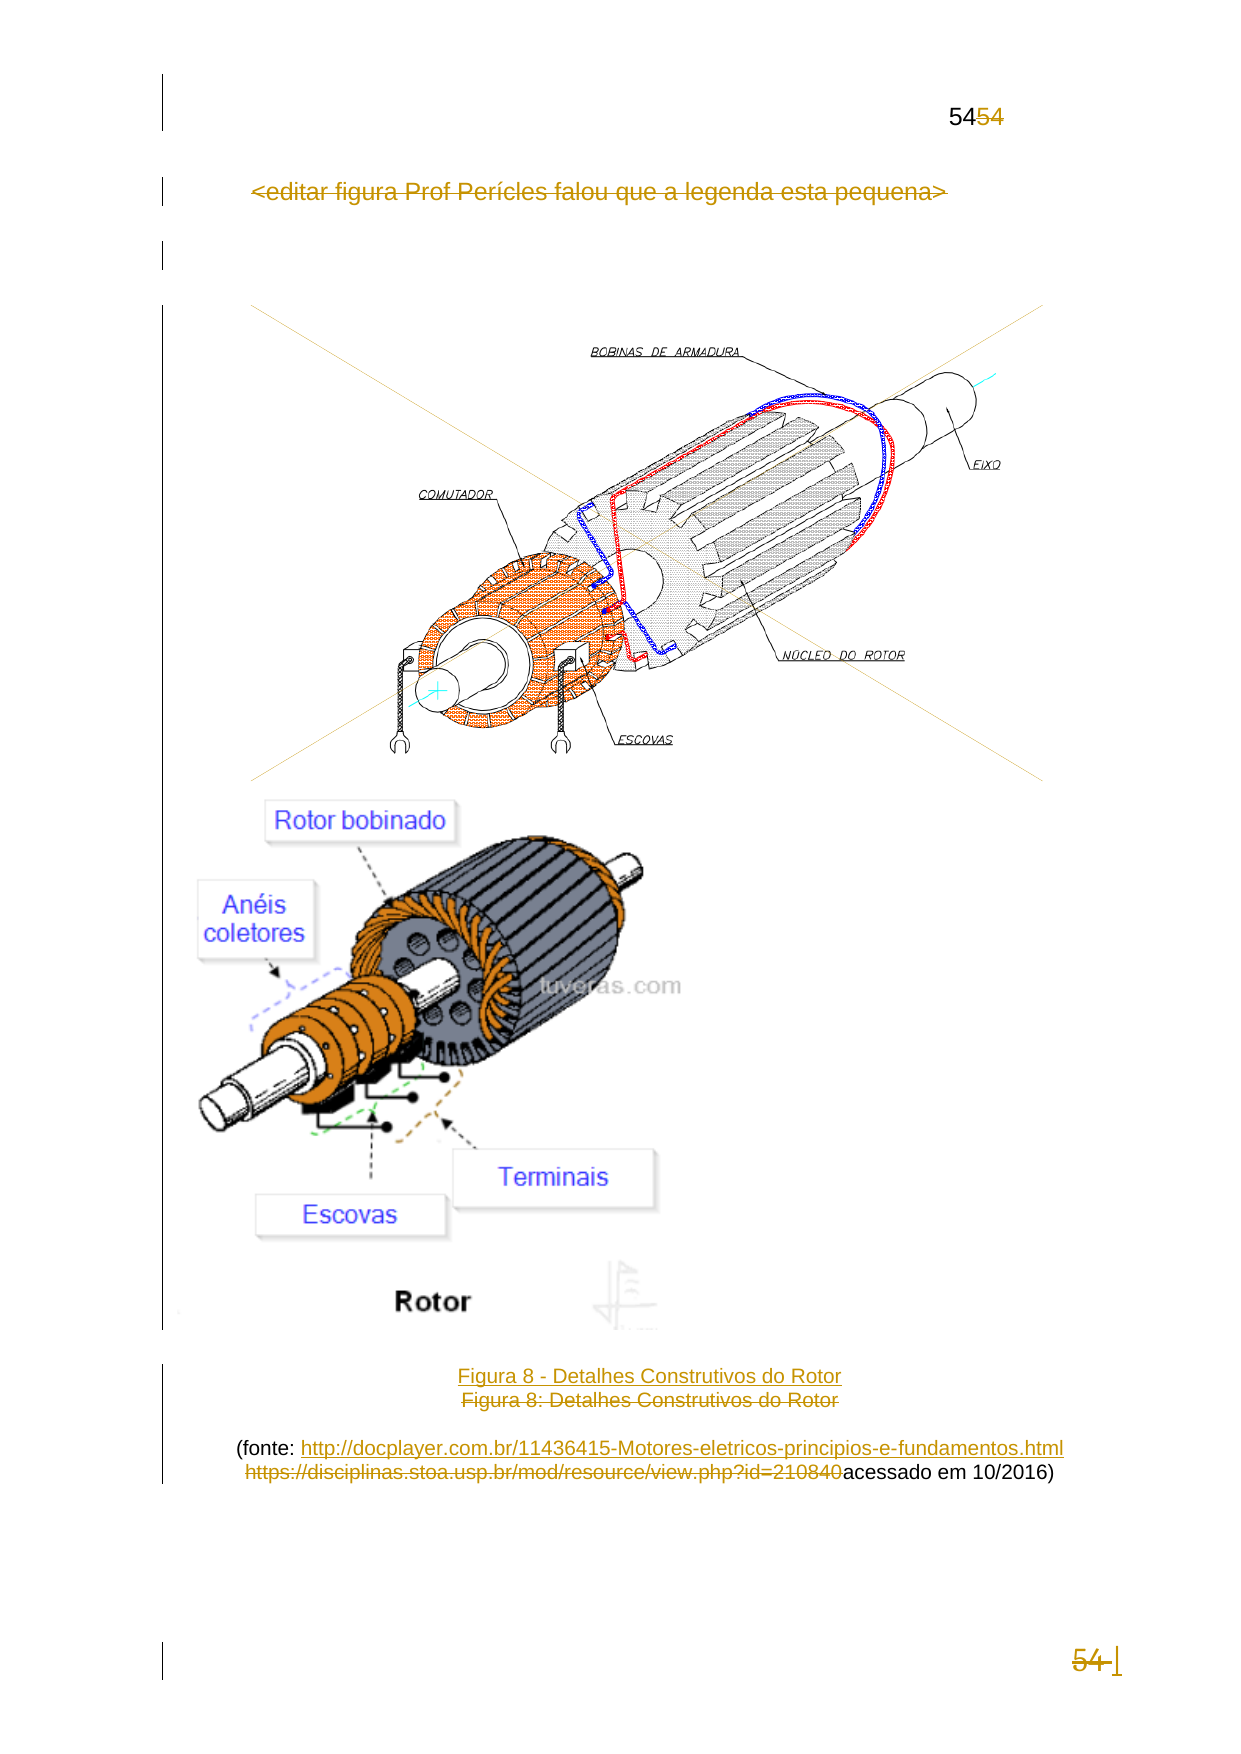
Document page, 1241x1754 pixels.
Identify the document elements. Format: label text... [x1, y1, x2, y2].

picture [649, 306, 1043, 780]
picture [253, 305, 1040, 542]
picture [177, 795, 681, 1330]
text (fonte: acessado em 10/2016) [177, 1436, 1122, 1484]
picture [252, 544, 1042, 782]
picture [251, 306, 645, 780]
